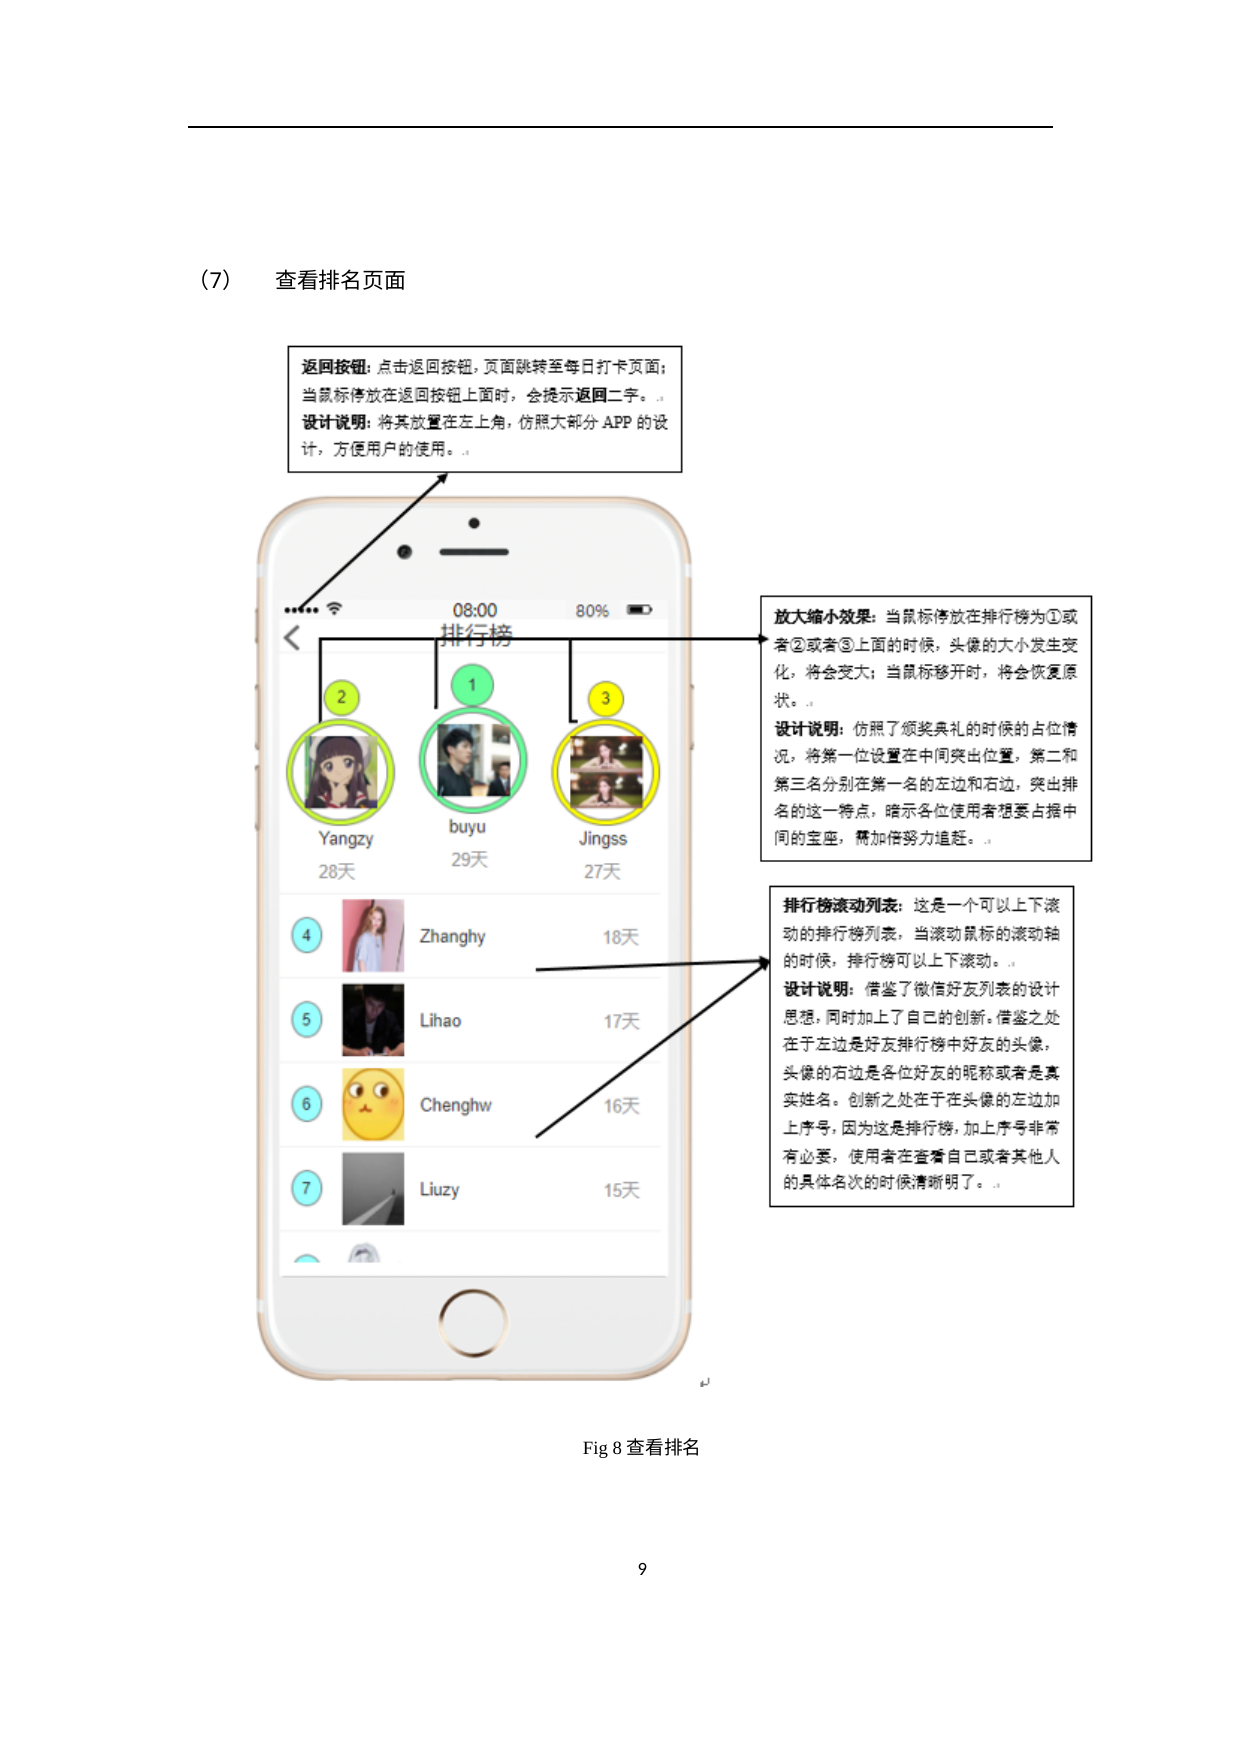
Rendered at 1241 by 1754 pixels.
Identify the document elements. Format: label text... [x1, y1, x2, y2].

title 查看排名页面 [187, 263, 1053, 296]
picture [231, 340, 1097, 1387]
